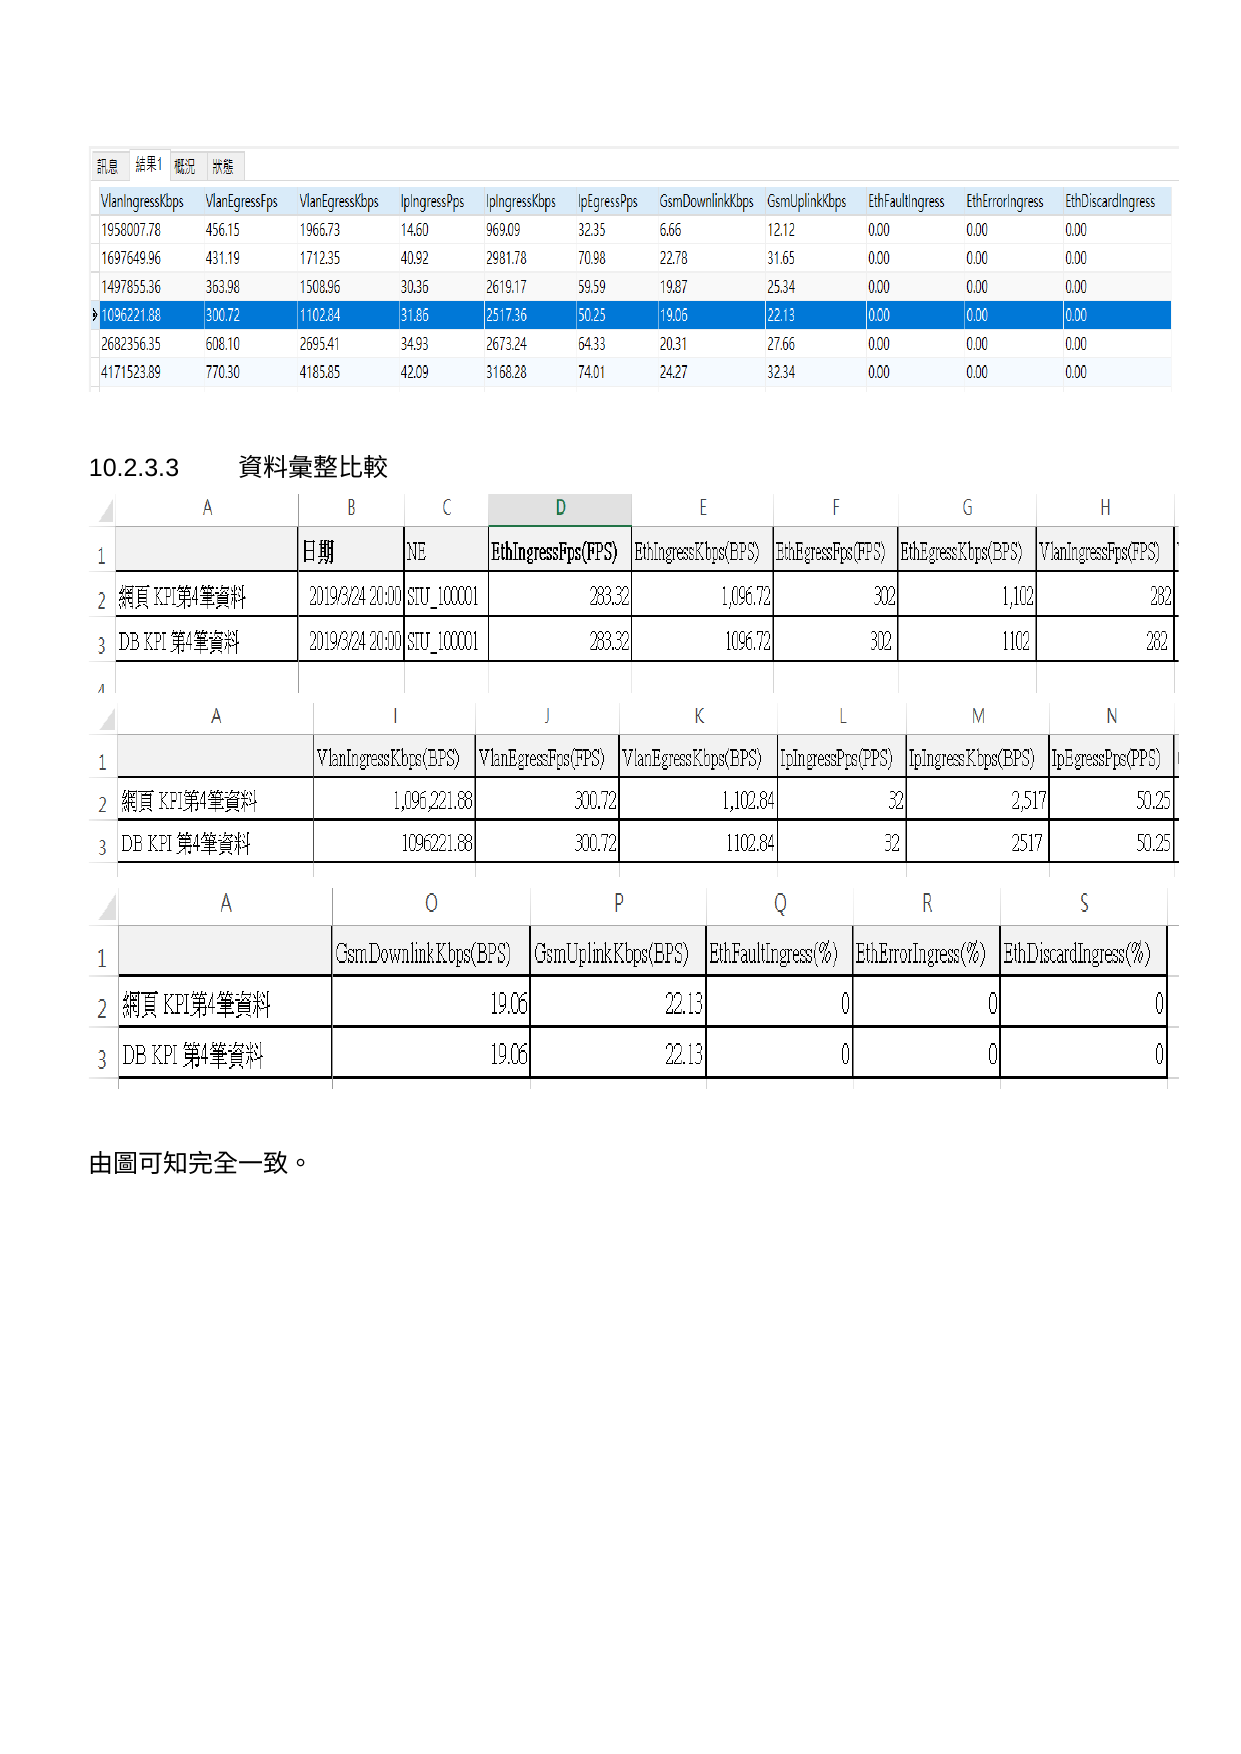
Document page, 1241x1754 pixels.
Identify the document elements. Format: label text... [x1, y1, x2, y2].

picture [88, 146, 1179, 392]
list 資料彙整比較 [89, 449, 1152, 483]
picture [88, 483, 1179, 1089]
text 由圖可知完全一致。 [89, 1146, 1152, 1180]
